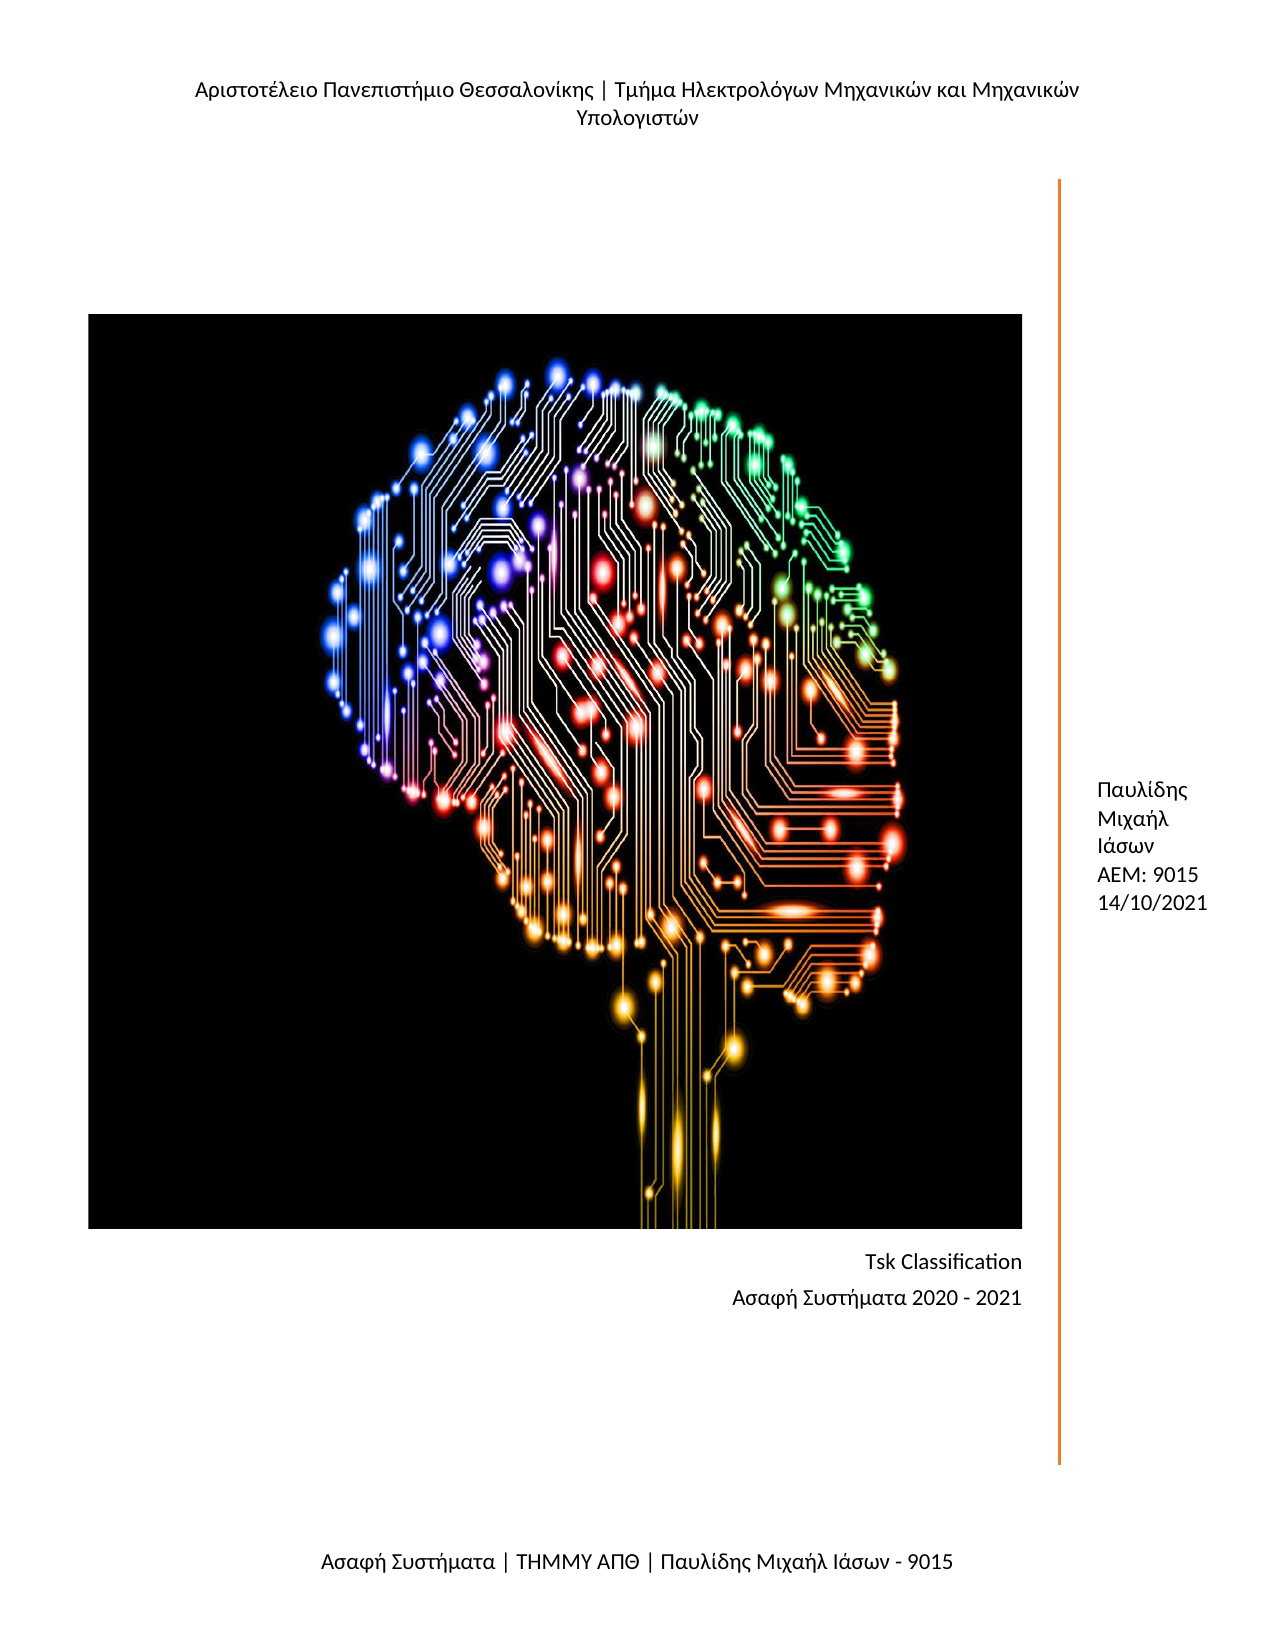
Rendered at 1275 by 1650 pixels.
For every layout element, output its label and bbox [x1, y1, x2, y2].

picture [88, 314, 1023, 1229]
